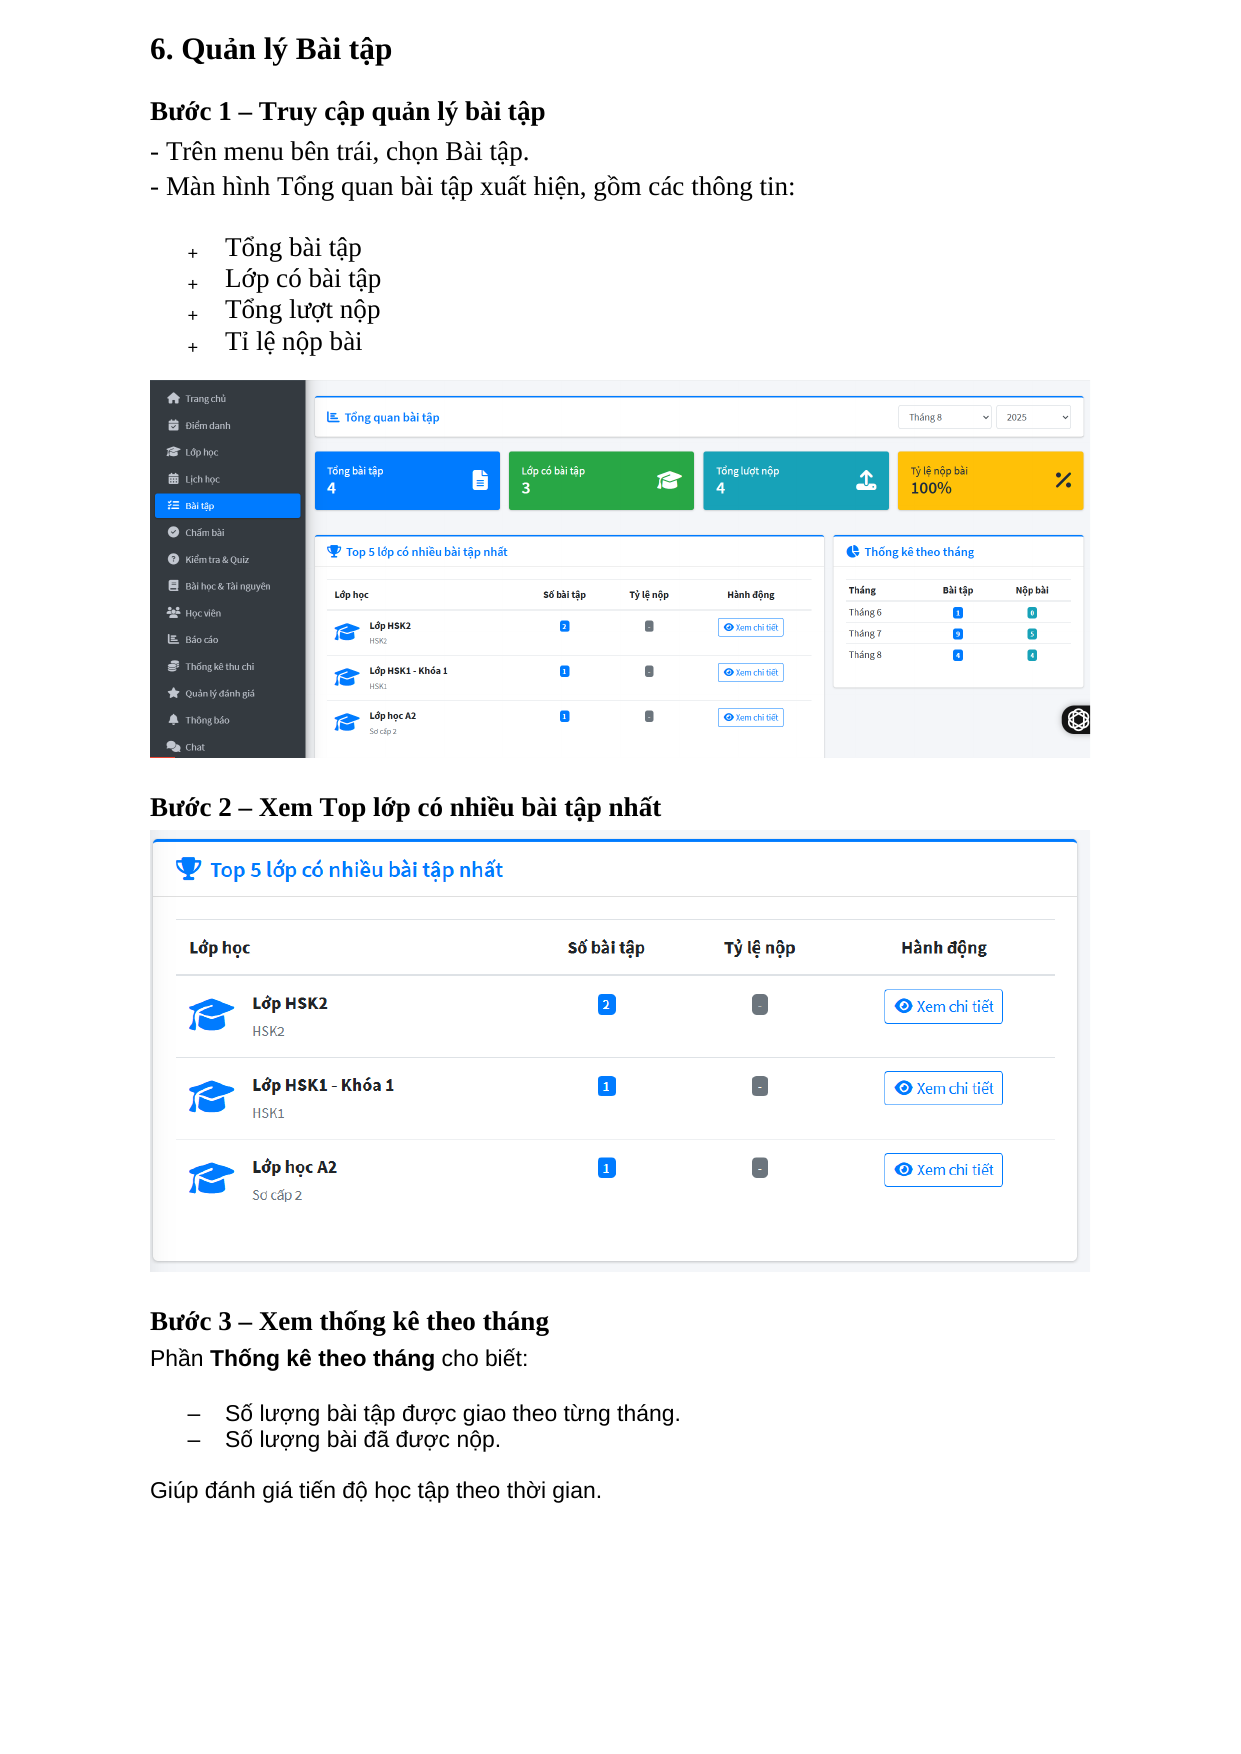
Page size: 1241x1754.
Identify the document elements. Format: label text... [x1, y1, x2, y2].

list Tổng bài tập [187, 231, 1090, 262]
list Tỉ lệ nộp bài [187, 325, 1090, 356]
picture [150, 380, 1091, 758]
list Số lượng bài tập được giao theo từng tháng. [187, 1400, 1090, 1426]
picture [150, 830, 1091, 1272]
text - Màn hình Tổng quan bài tập xuất hiện, gồm các thông tin: [150, 171, 1090, 202]
list Tổng lượt nộp [187, 293, 1090, 325]
text - Trên menu bên trái, chọn Bài tập. [150, 135, 1090, 166]
list Số lượng bài đã được nộp. [187, 1426, 1090, 1452]
text Phần Thống kê theo tháng cho biết: [150, 1344, 1090, 1371]
subtitle Bước 1 – Truy cập quản lý bài tập [150, 95, 1090, 126]
list Lớp có bài tập [187, 262, 1090, 293]
subtitle Bước 3 – Xem thống kê theo tháng [150, 1305, 1090, 1336]
text Giúp đánh giá tiến độ học tập theo thời gian. [150, 1477, 1090, 1504]
subtitle Bước 2 – Xem Top lớp có nhiều bài tập nhất [150, 791, 1090, 822]
subtitle 6. Quản lý Bài tập [150, 30, 1090, 66]
